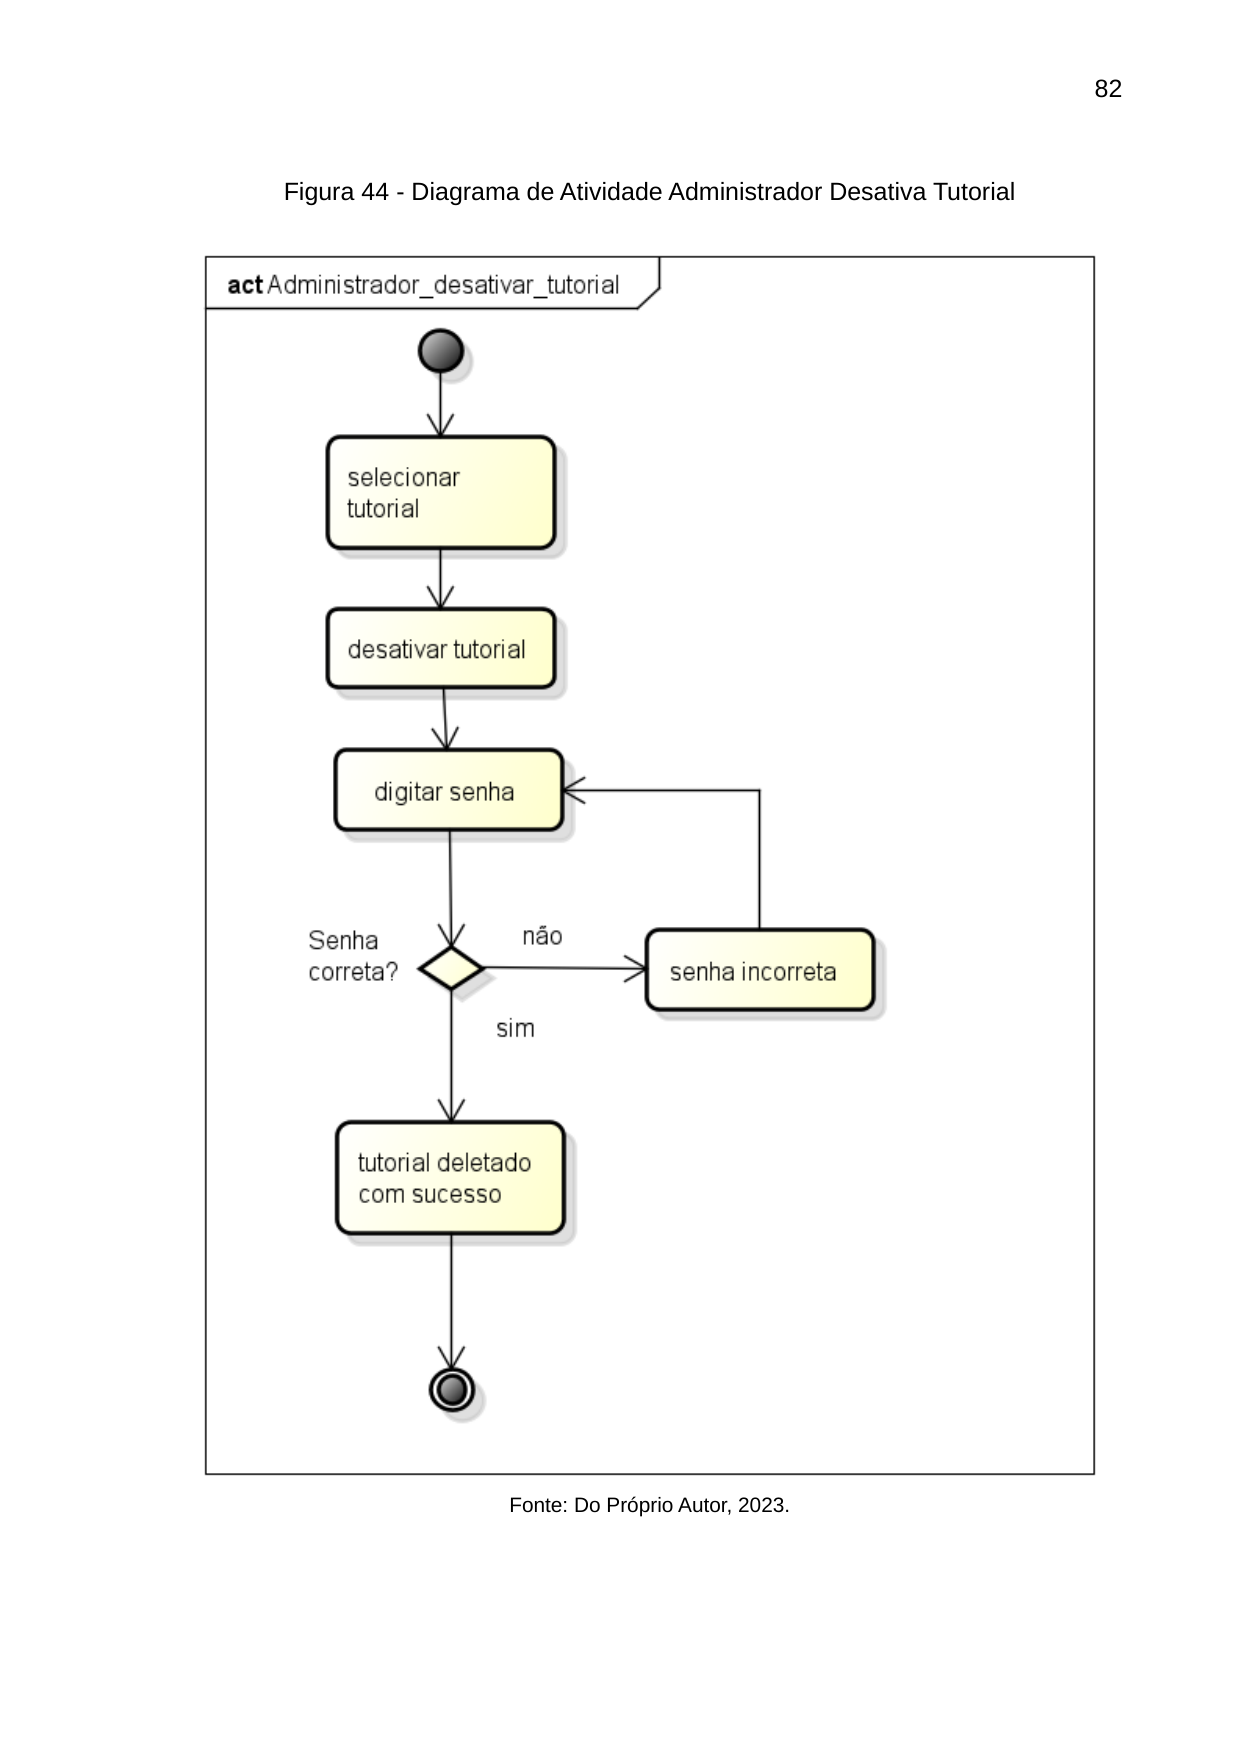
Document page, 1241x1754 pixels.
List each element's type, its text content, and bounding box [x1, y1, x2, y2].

text Figura 44 - Diagrama de Atividade Administrador Desativa Tutorial [177, 177, 1122, 206]
picture [185, 237, 1114, 1494]
